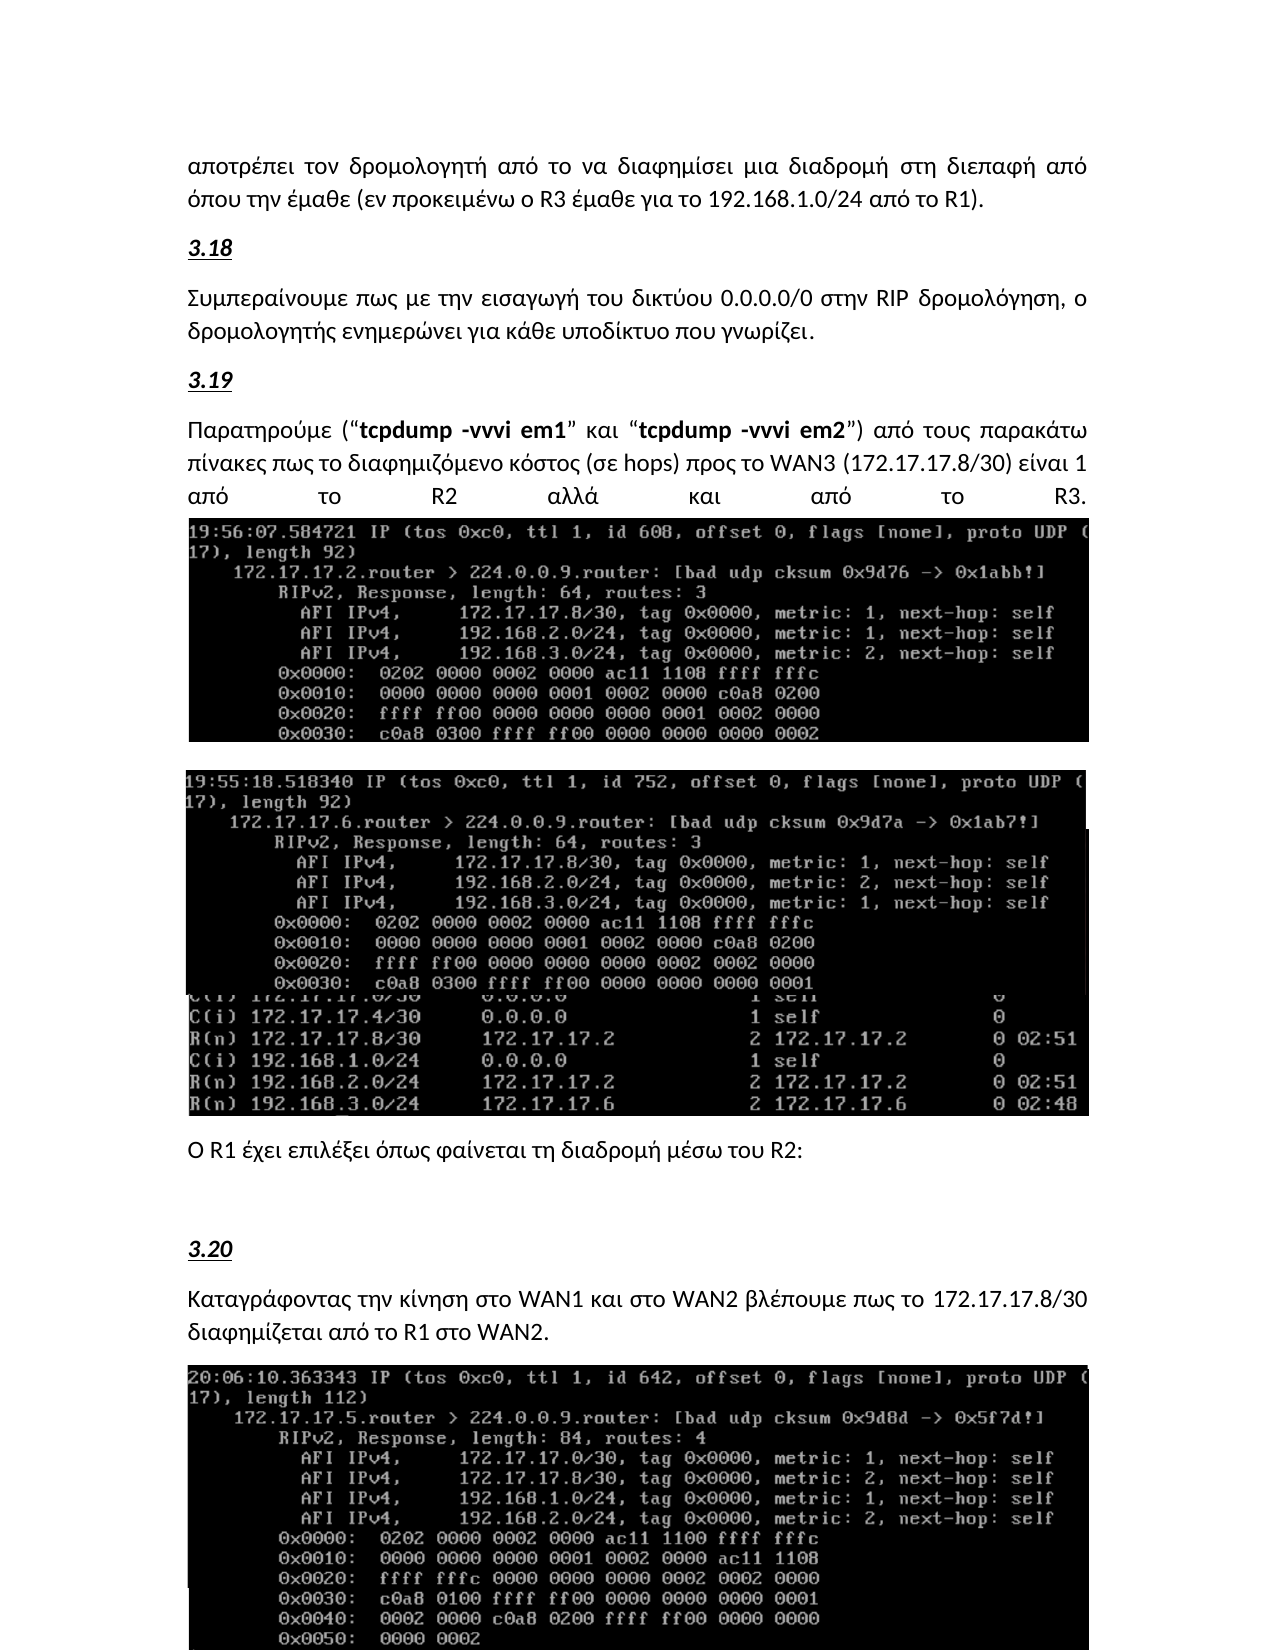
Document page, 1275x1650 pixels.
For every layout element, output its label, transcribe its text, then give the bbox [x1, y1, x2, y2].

picture [187, 1365, 1089, 1650]
text Συμπεραίνουμε πως με την εισαγωγή του δικτύου 0.0.0.0/0 στην RIP δρομολόγηση, ο δρομολογητής ενημερώνει για κάθε υποδίκτυο που γνωρίζει. [187, 282, 1087, 346]
picture [188, 518, 1089, 742]
picture [185, 770, 1089, 1116]
text 3.18 [187, 232, 1087, 263]
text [187, 150, 1087, 213]
text 3.20 [187, 1234, 1087, 1264]
text 3.19 [187, 364, 1087, 395]
text Ο R1 έχει επιλέξει όπως φαίνεται τη διαδρομή μέσω του R2: [187, 995, 1087, 1165]
text Καταγράφοντας την κίνηση στο WAN1 και στο WAN2 βλέπουμε πως το 172.17.17.8/30 διαφημίζεται από το R1 στο WAN2. [187, 1283, 1087, 1347]
